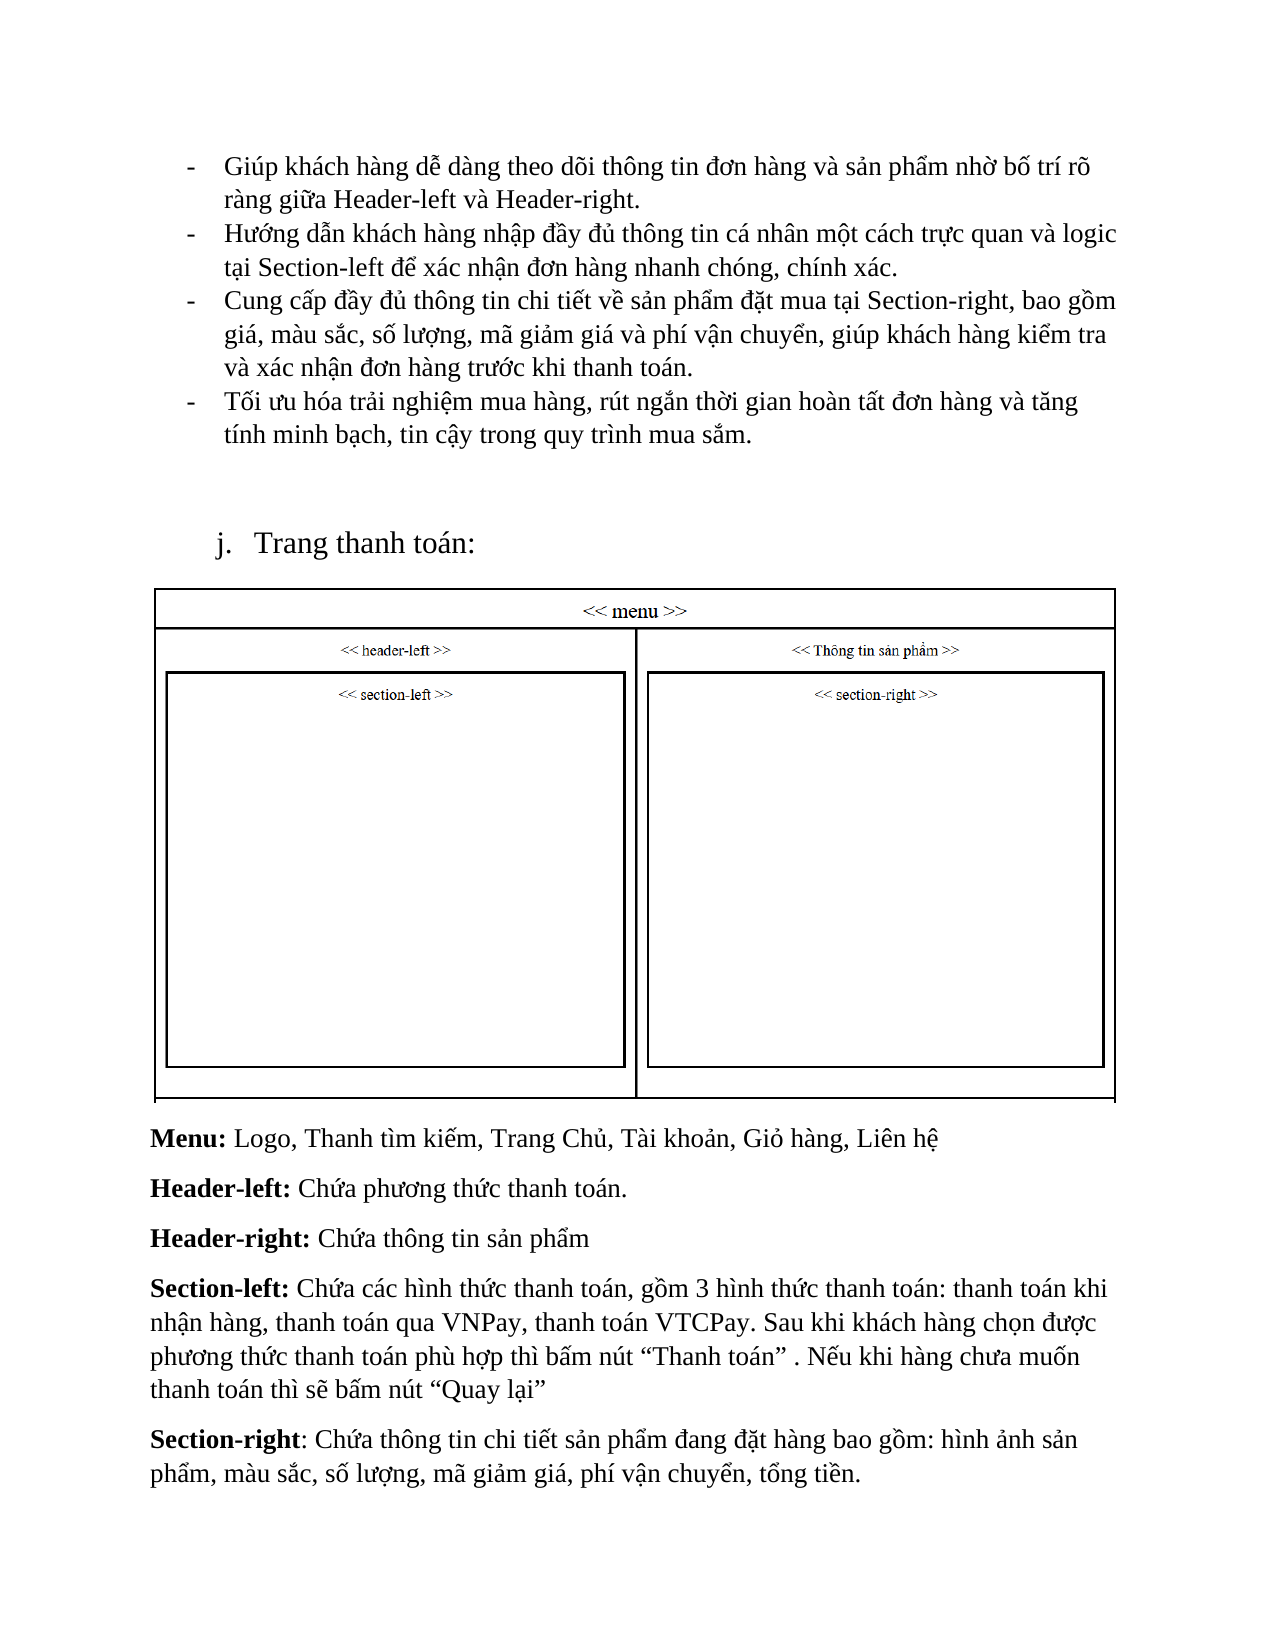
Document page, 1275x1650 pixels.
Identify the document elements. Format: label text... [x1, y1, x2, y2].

picture [150, 579, 1125, 1103]
list Giúp khách hàng dễ dàng theo dõi thông tin đơn hàng và sản phẩm nhờ bố trí rõ ràng giữa Header-left và Header-right. [186, 150, 1125, 215]
list Trang thanh toán: [216, 524, 1125, 560]
text Section-left: Chứa các hình thức thanh toán, gồm 3 hình thức thanh toán: thanh toán khi nhận hàng, thanh toán qua VNPay, thanh toán VTCPay. Sau khi khách hàng chọn được phương thức thanh toán phù hợp thì bấm nút “Thanh toán” . Nếu khi hàng chưa muốn thanh toán thì sẽ bấm nút “Quay lại” [150, 1273, 1125, 1404]
text Header-right: Chứa thông tin sản phẩm [150, 1222, 1125, 1253]
text Section-right: Chứa thông tin chi tiết sản phẩm đang đặt hàng bao gồm: hình ảnh sản phẩm, màu sắc, số lượng, mã giảm giá, phí vận chuyển, tổng tiền. [150, 1423, 1125, 1488]
text Menu: Logo, Thanh tìm kiếm, Trang Chủ, Tài khoản, Giỏ hàng, Liên hệ [150, 1122, 1125, 1153]
list Tối ưu hóa trải nghiệm mua hàng, rút ngắn thời gian hoàn tất đơn hàng và tăng tính minh bạch, tin cậy trong quy trình mua sắm. [186, 385, 1125, 449]
text Header-left: Chứa phương thức thanh toán. [150, 1172, 1125, 1203]
list Cung cấp đầy đủ thông tin chi tiết về sản phẩm đặt mua tại Section-right, bao gồm giá, màu sắc, số lượng, mã giảm giá và phí vận chuyển, giúp khách hàng kiểm tra và xác nhận đơn hàng trước khi thanh toán. [186, 284, 1125, 382]
list Hướng dẫn khách hàng nhập đầy đủ thông tin cá nhân một cách trực quan và logic tại Section-left để xác nhận đơn hàng nhanh chóng, chính xác. [186, 217, 1125, 282]
